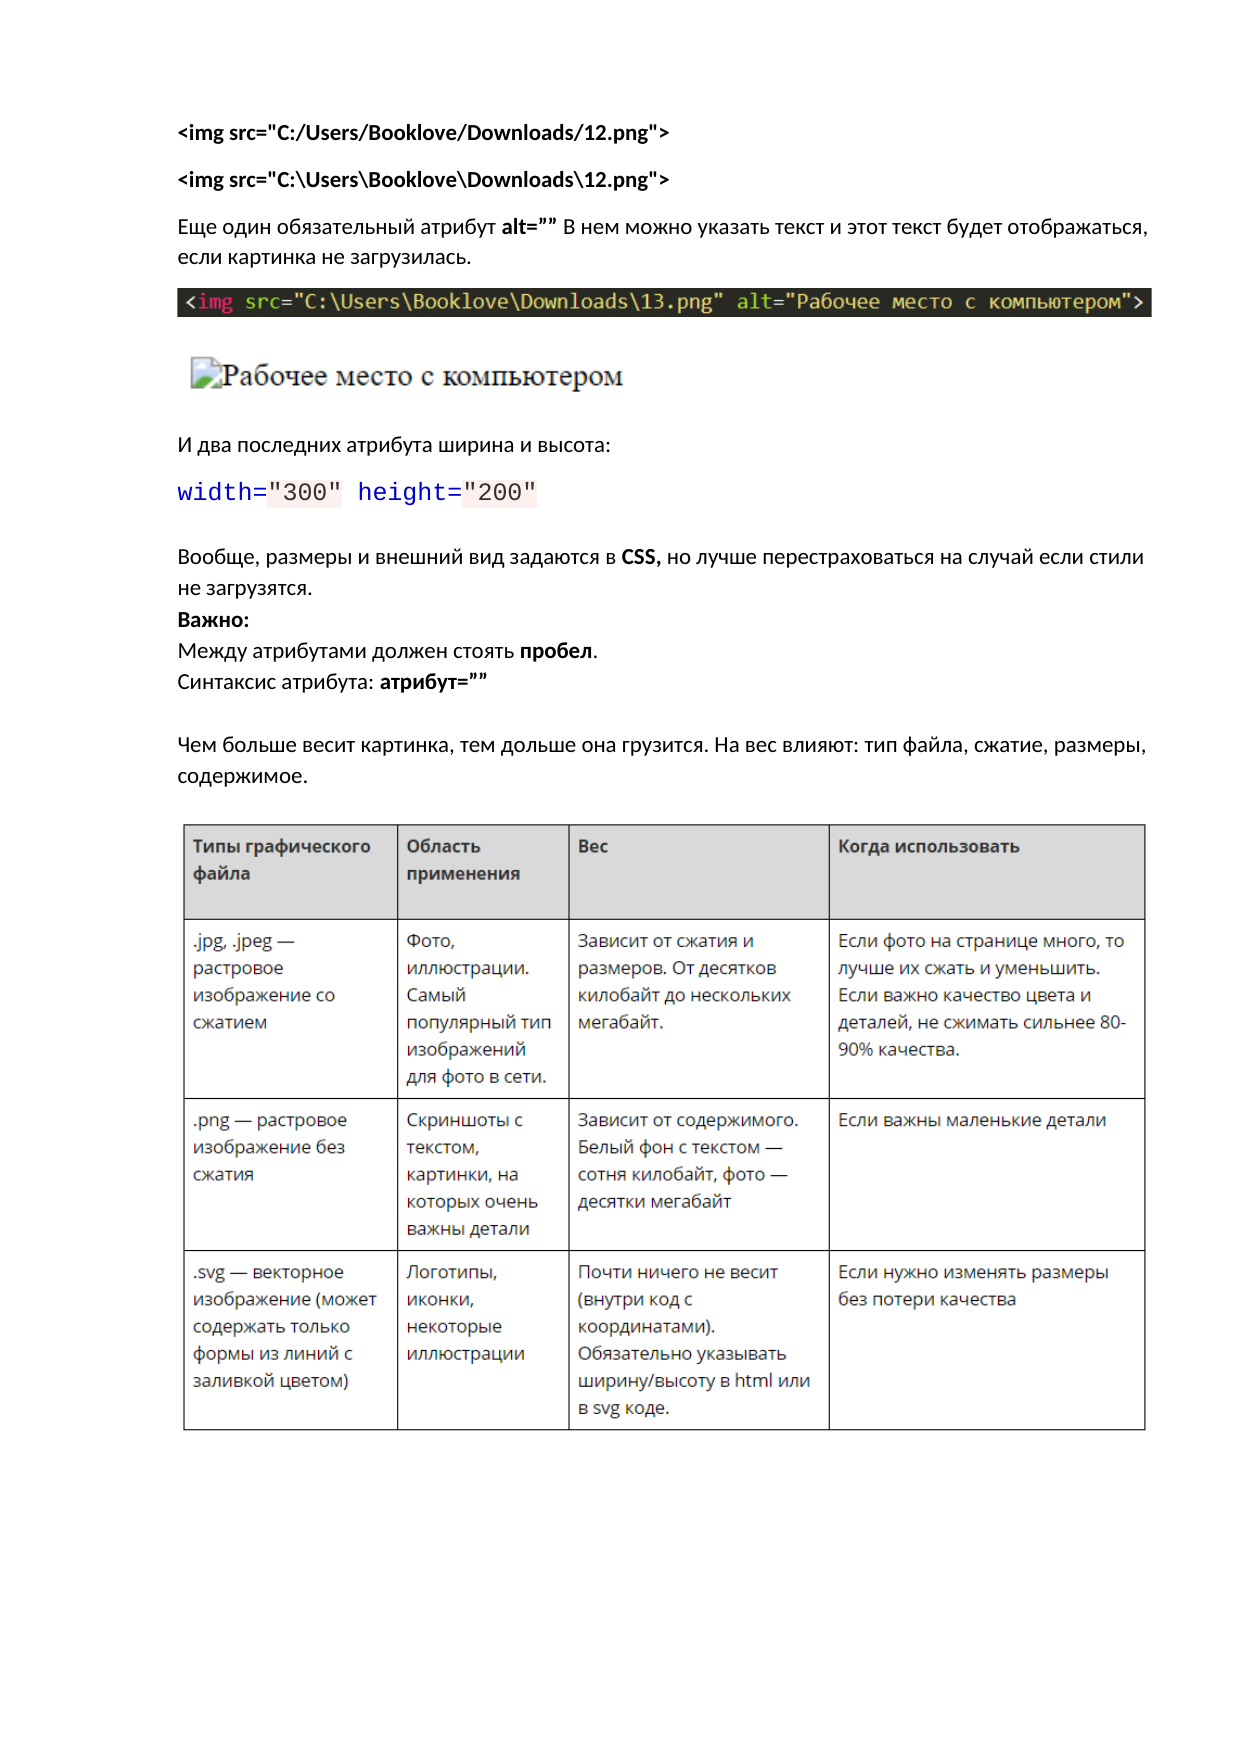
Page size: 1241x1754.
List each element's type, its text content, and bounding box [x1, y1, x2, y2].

picture [177, 288, 1152, 317]
text И два последних атрибута ширина и высота: [177, 430, 1152, 458]
text Вообще, размеры и внешний вид задаются в CSS, но лучше перестраховаться на случай если стили не загрузятся. [177, 539, 1152, 602]
text Еще один обязательный атрибут alt=”” В нем можно указать текст и этот текст будет отображаться, если картинка не загрузилась. [177, 212, 1152, 270]
text Чем больше весит картинка, тем дольше она грузится. На вес влияют: тип файла, сжатие, размеры, содержимое. [177, 727, 1152, 789]
text <img src="C:/Users/Booklove/Downloads/12.png"> [177, 118, 1152, 146]
picture [177, 335, 642, 411]
text Между атрибутами должен стоять пробел. [177, 633, 1152, 664]
text width="300" height="200" [177, 477, 1152, 508]
picture [177, 820, 1152, 1439]
text <img src="C:\Users\Booklove\Downloads\12.png"> [177, 165, 1152, 193]
text Важно: [177, 602, 1152, 633]
text Синтаксис атрибута: атрибут=”” [177, 664, 1152, 695]
